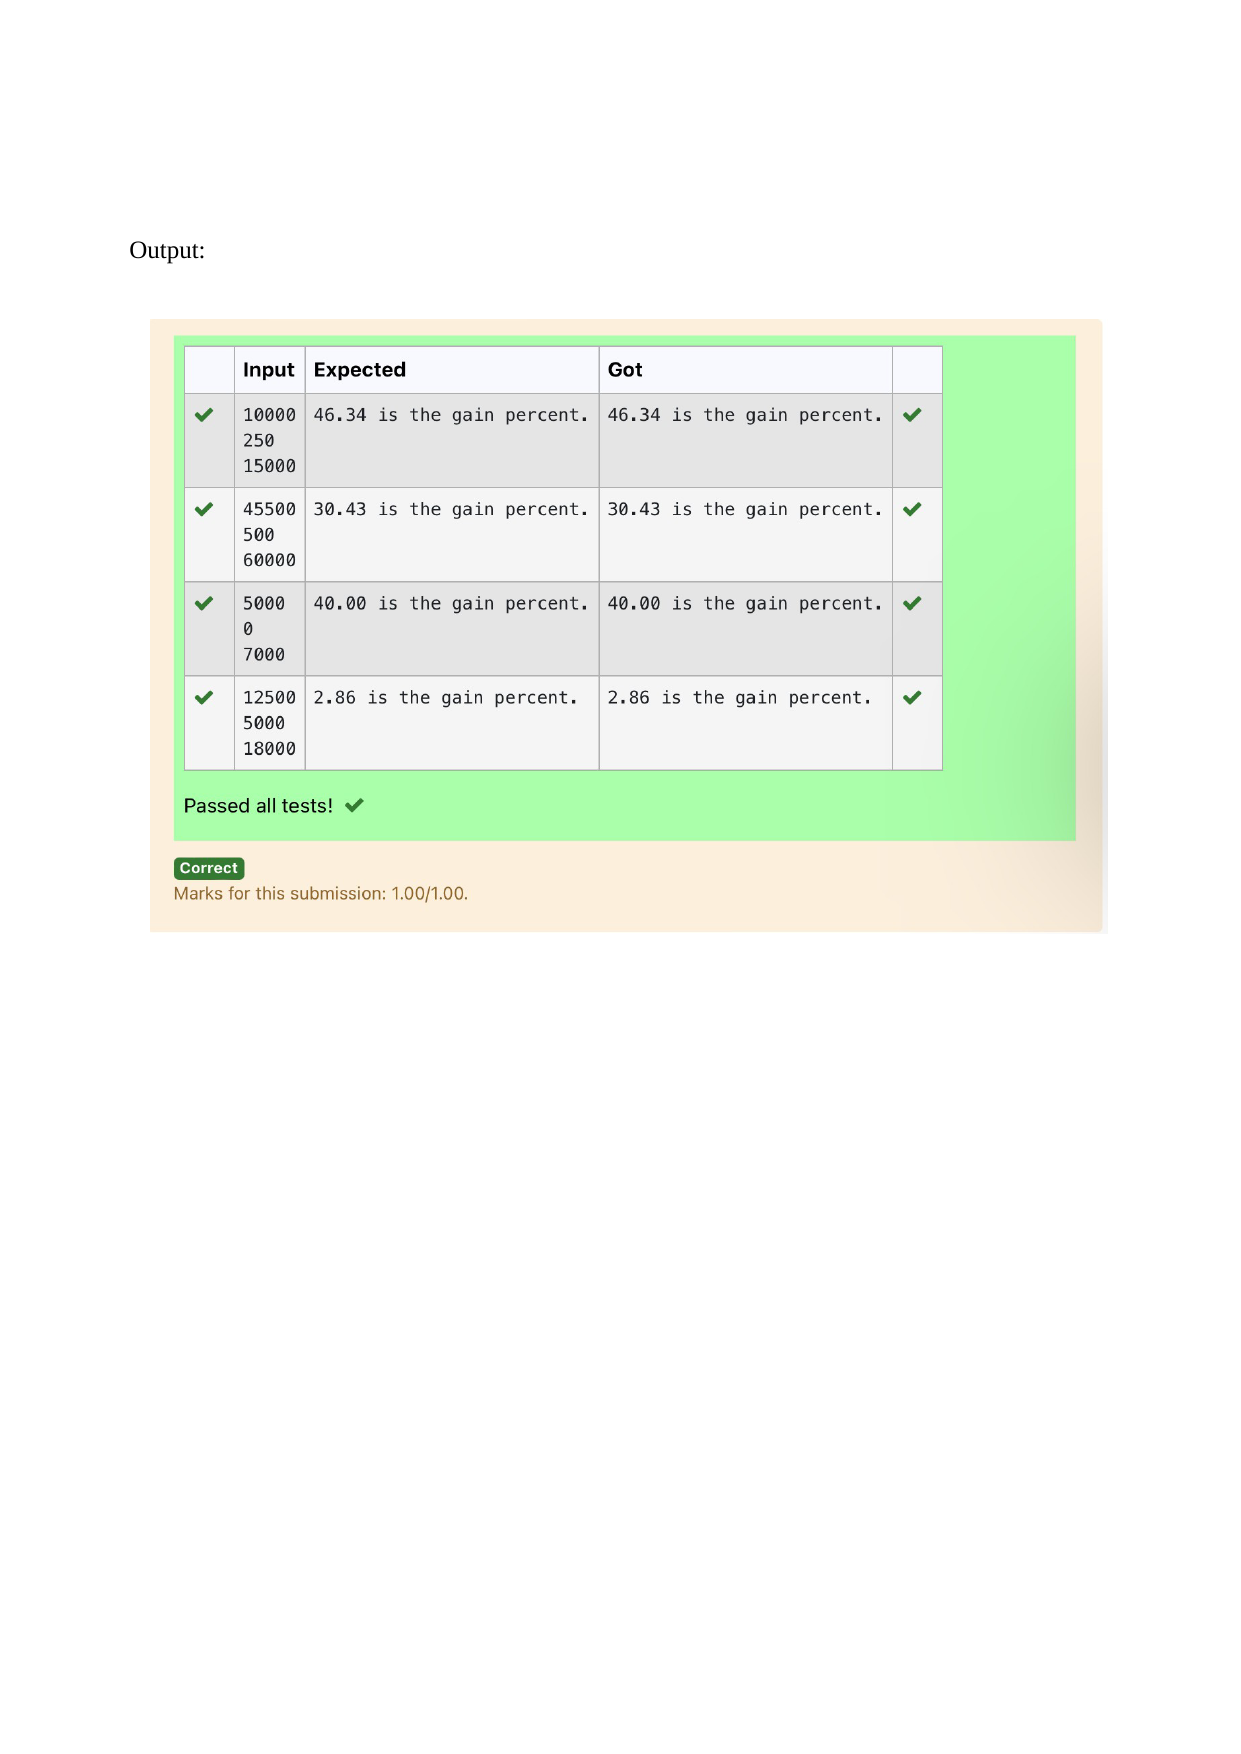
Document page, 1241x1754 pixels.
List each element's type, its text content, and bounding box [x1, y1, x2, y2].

subtitle Output: [129, 235, 1211, 264]
picture [150, 319, 1108, 934]
